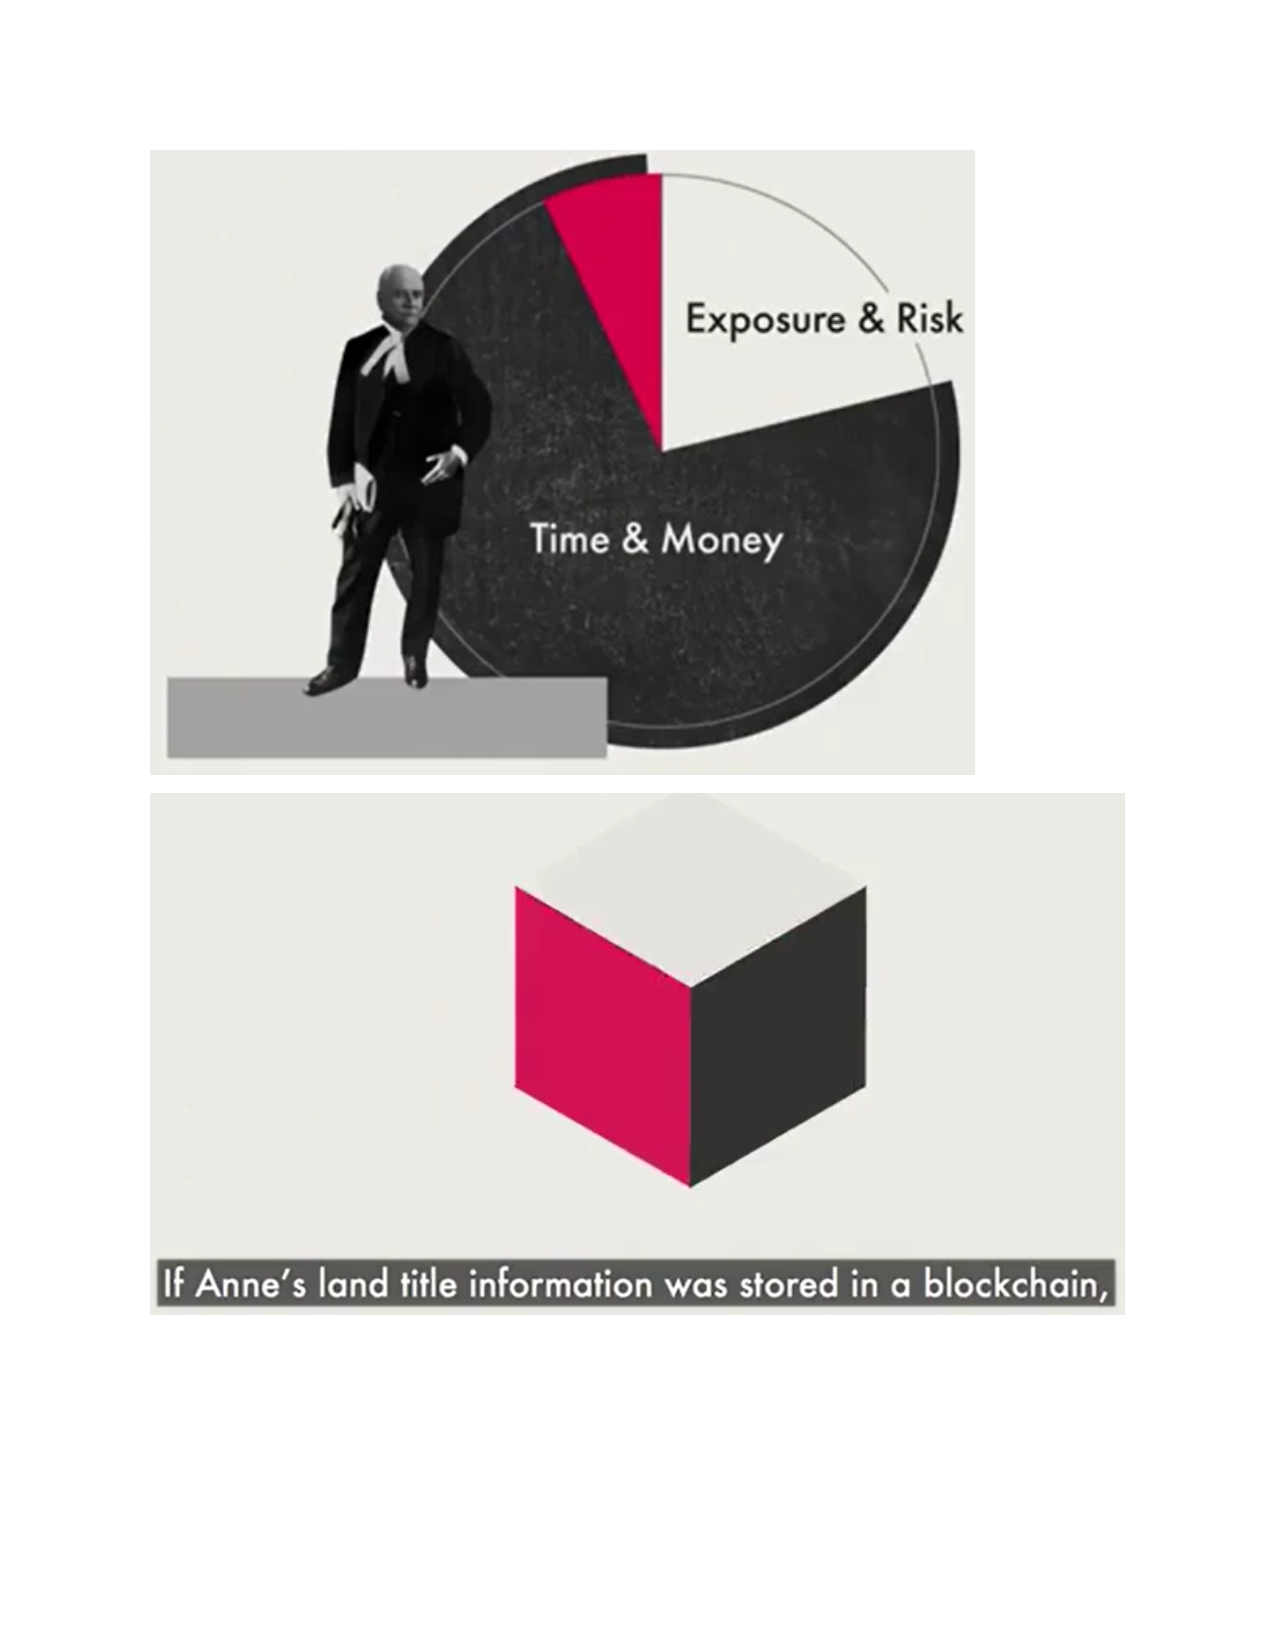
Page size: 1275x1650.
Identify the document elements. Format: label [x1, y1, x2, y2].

picture [150, 150, 976, 775]
picture [150, 793, 1125, 1315]
